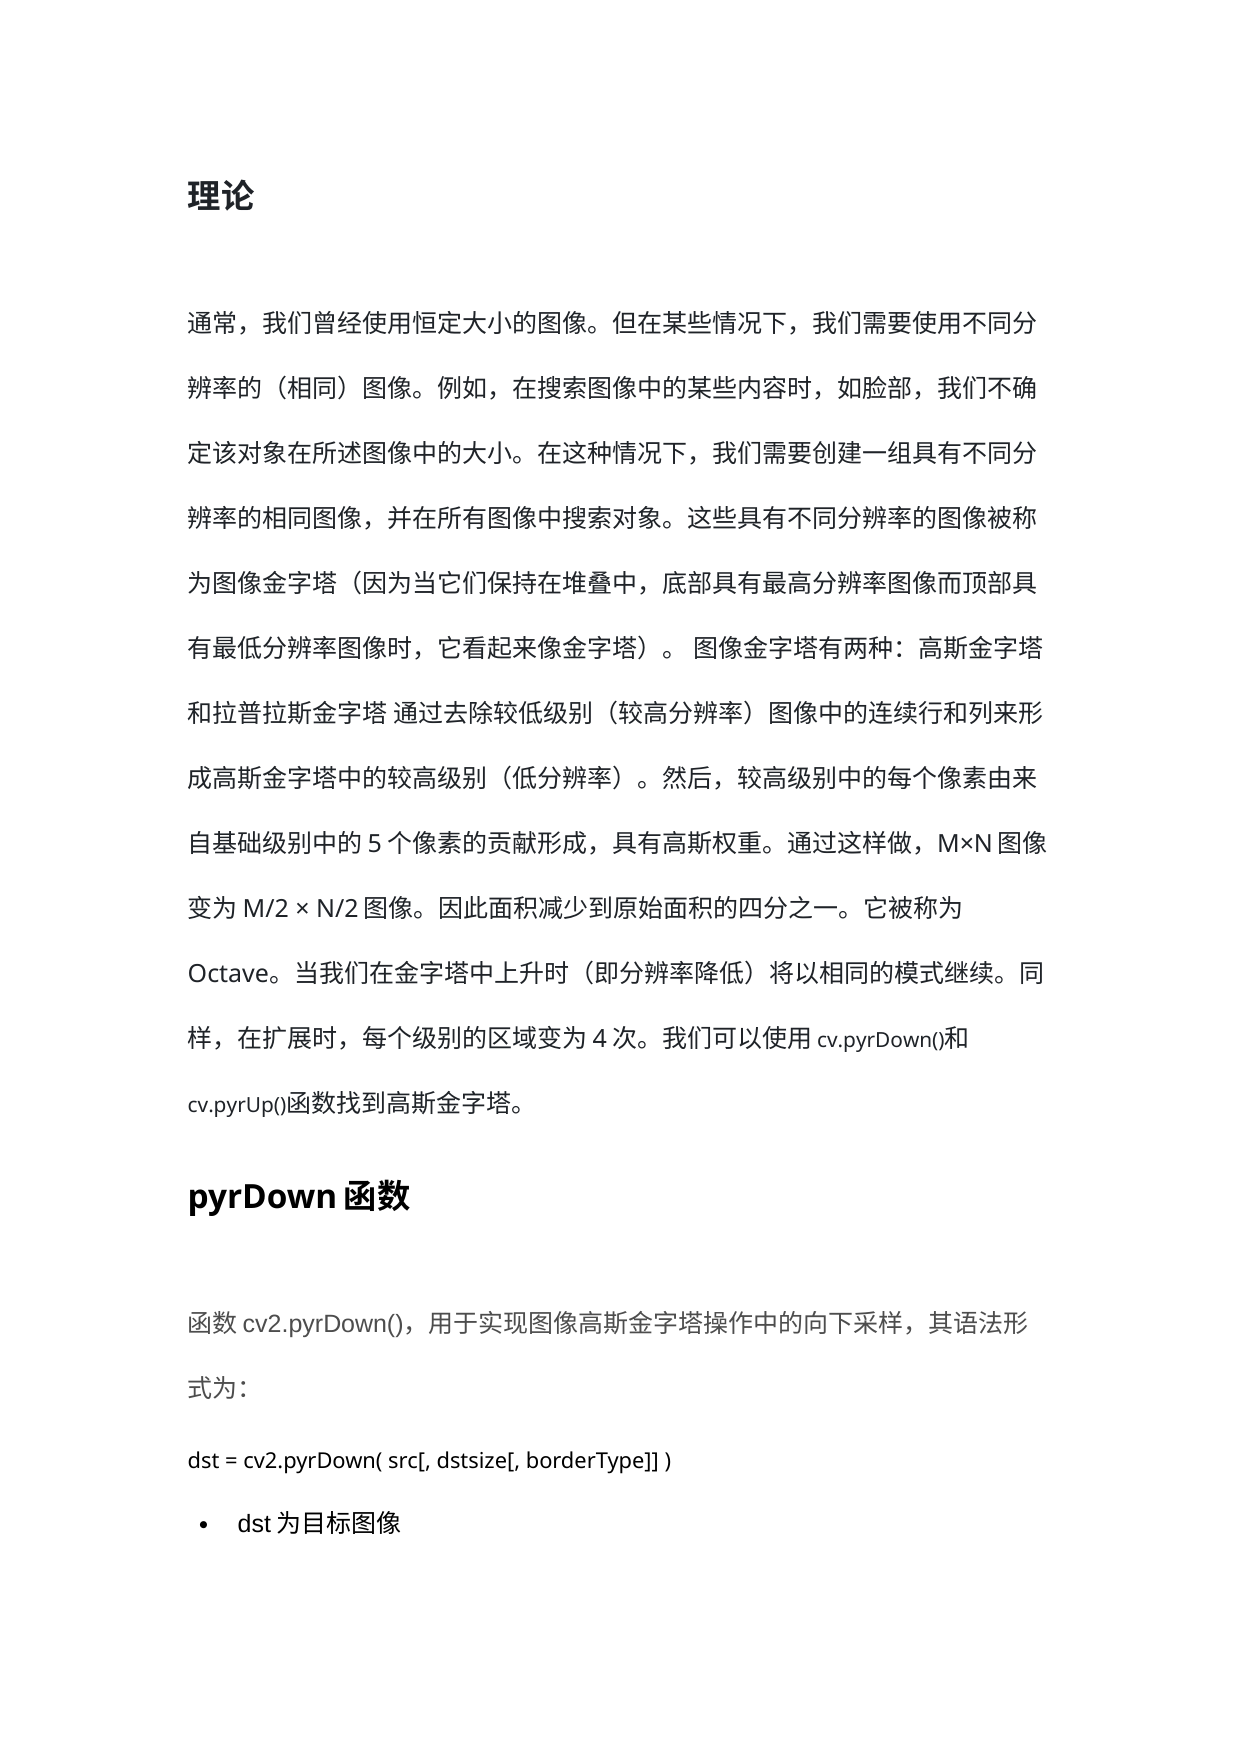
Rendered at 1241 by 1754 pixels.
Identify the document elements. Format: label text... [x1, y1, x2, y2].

subtitle 理论 [187, 162, 1053, 227]
text 函数cv2.pyrDown()，用于实现图像高斯金字塔操作中的向下采样，其语法形式为： [187, 1289, 1053, 1419]
subtitle pyrDown函数 [187, 1161, 1053, 1226]
list dst为目标图像 [200, 1489, 1053, 1554]
text 通常，我们曾经使用恒定大小的图像。但在某些情况下，我们需要使用不同分辨率的（相同）图像。例如，在搜索图像中的某些内容时，如脸部，我们不确定该对象在所述图像中的大小。在这种情况下，我们需要创建一组具有不同分辨率的相同图像，并在所有图像中搜索对象。这些具有不同分辨率的图像被称为图像金字塔（因为当它们保持在堆叠中，底部具有最高分辨率图像而顶部具有最低分辨率图像时，它看起来像金字塔）。 图像金字塔有两种：高斯金字塔和拉普拉斯金字塔 通过去除较低级别（较高分辨率）图像中的连续行和列来形成高斯金字塔中的较高级别（低分辨率）。然后，较高级别中的每个像素由来自基础级别中的5个像素的贡献形成，具有高斯权重。通过这样做，M×N图像变为M/2 × N/2图像。因此面积减少到原始面积的四分之一。它被称为Octave。当我们在金字塔中上升时（即分辨率降低）将以相同的模式继续。同样，在扩展时，每个级别的区域变为4次。我们可以使用cv.pyrDown()和cv.pyrUp()函数找到高斯金字塔。 [187, 289, 1053, 1134]
text dst = cv2.pyrDown( src[, dstsize[, borderType]] ) [187, 1444, 1053, 1476]
